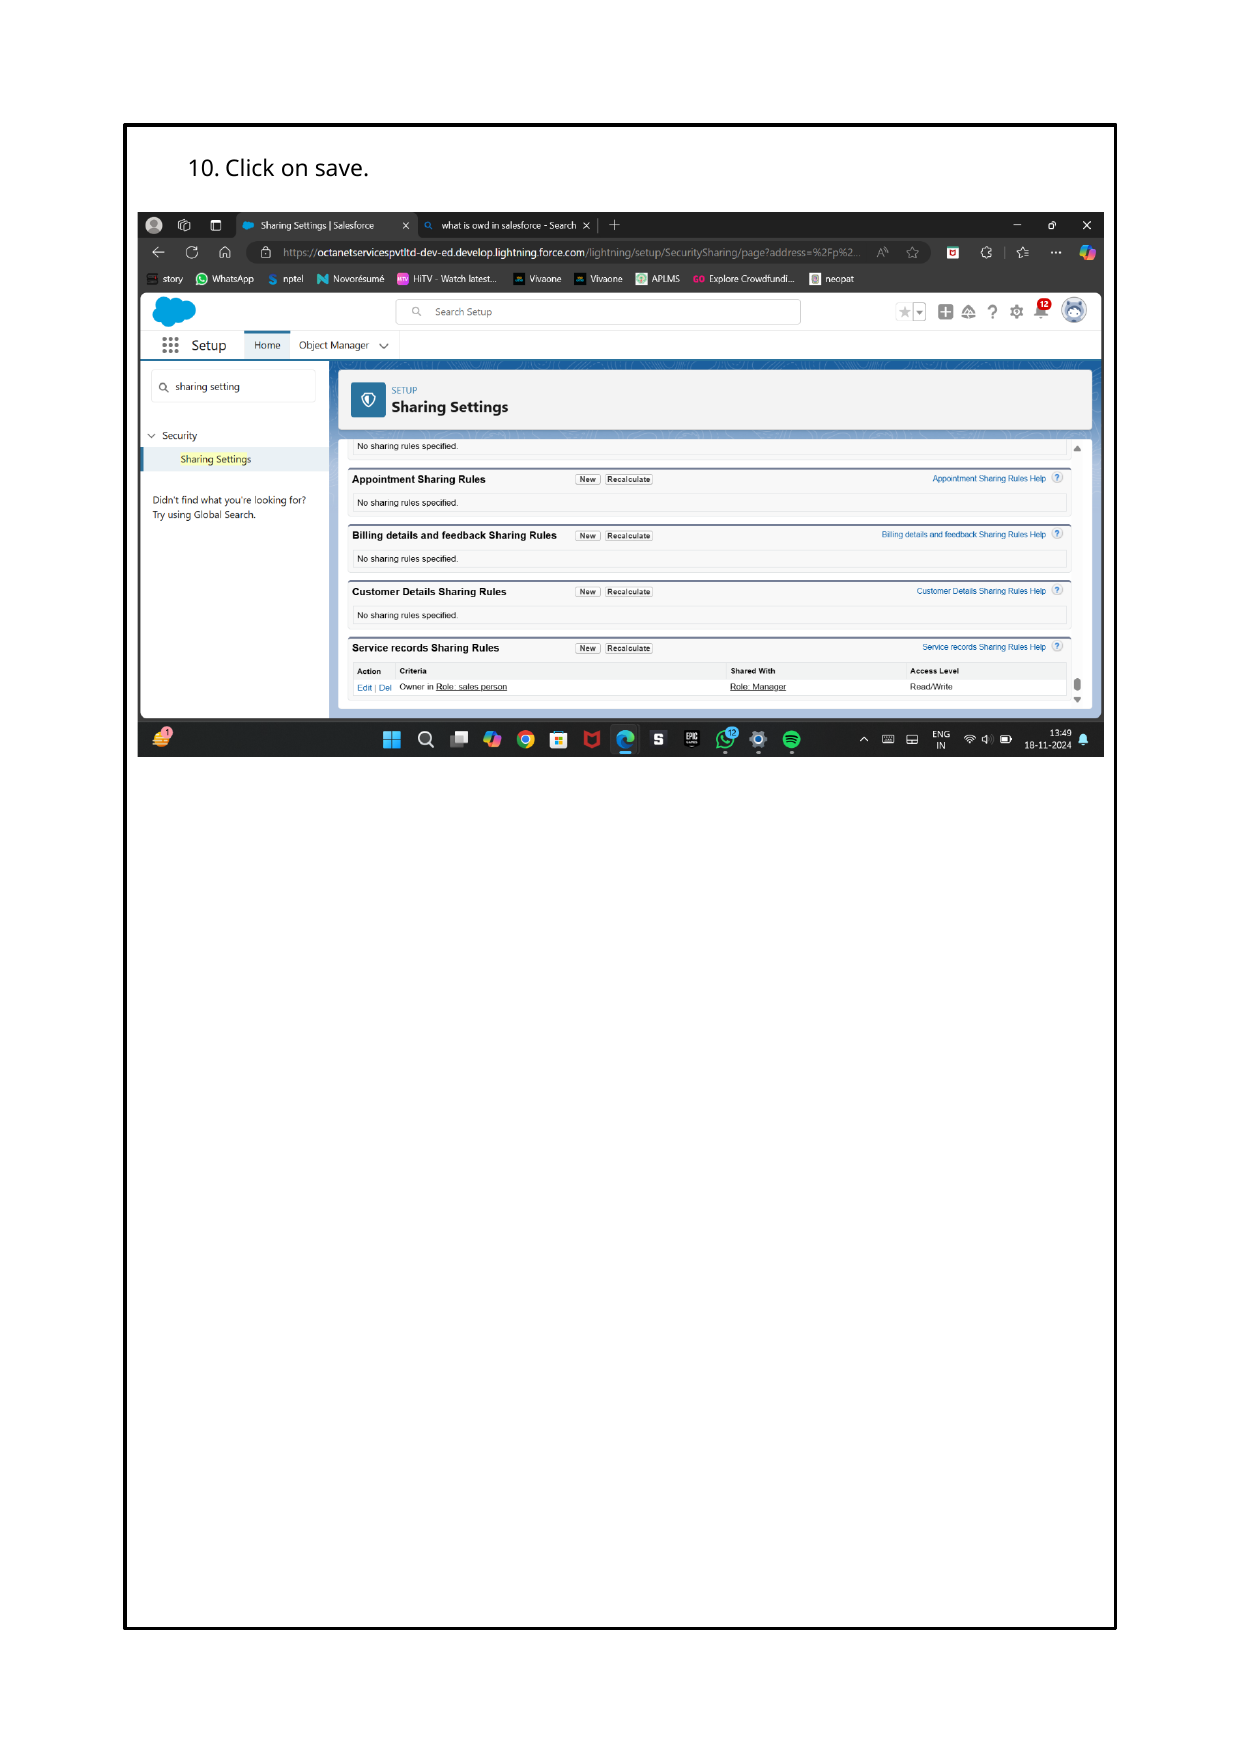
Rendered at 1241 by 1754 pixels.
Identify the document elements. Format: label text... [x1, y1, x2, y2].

list Click on save. [187, 152, 1138, 183]
picture [137, 212, 1104, 757]
